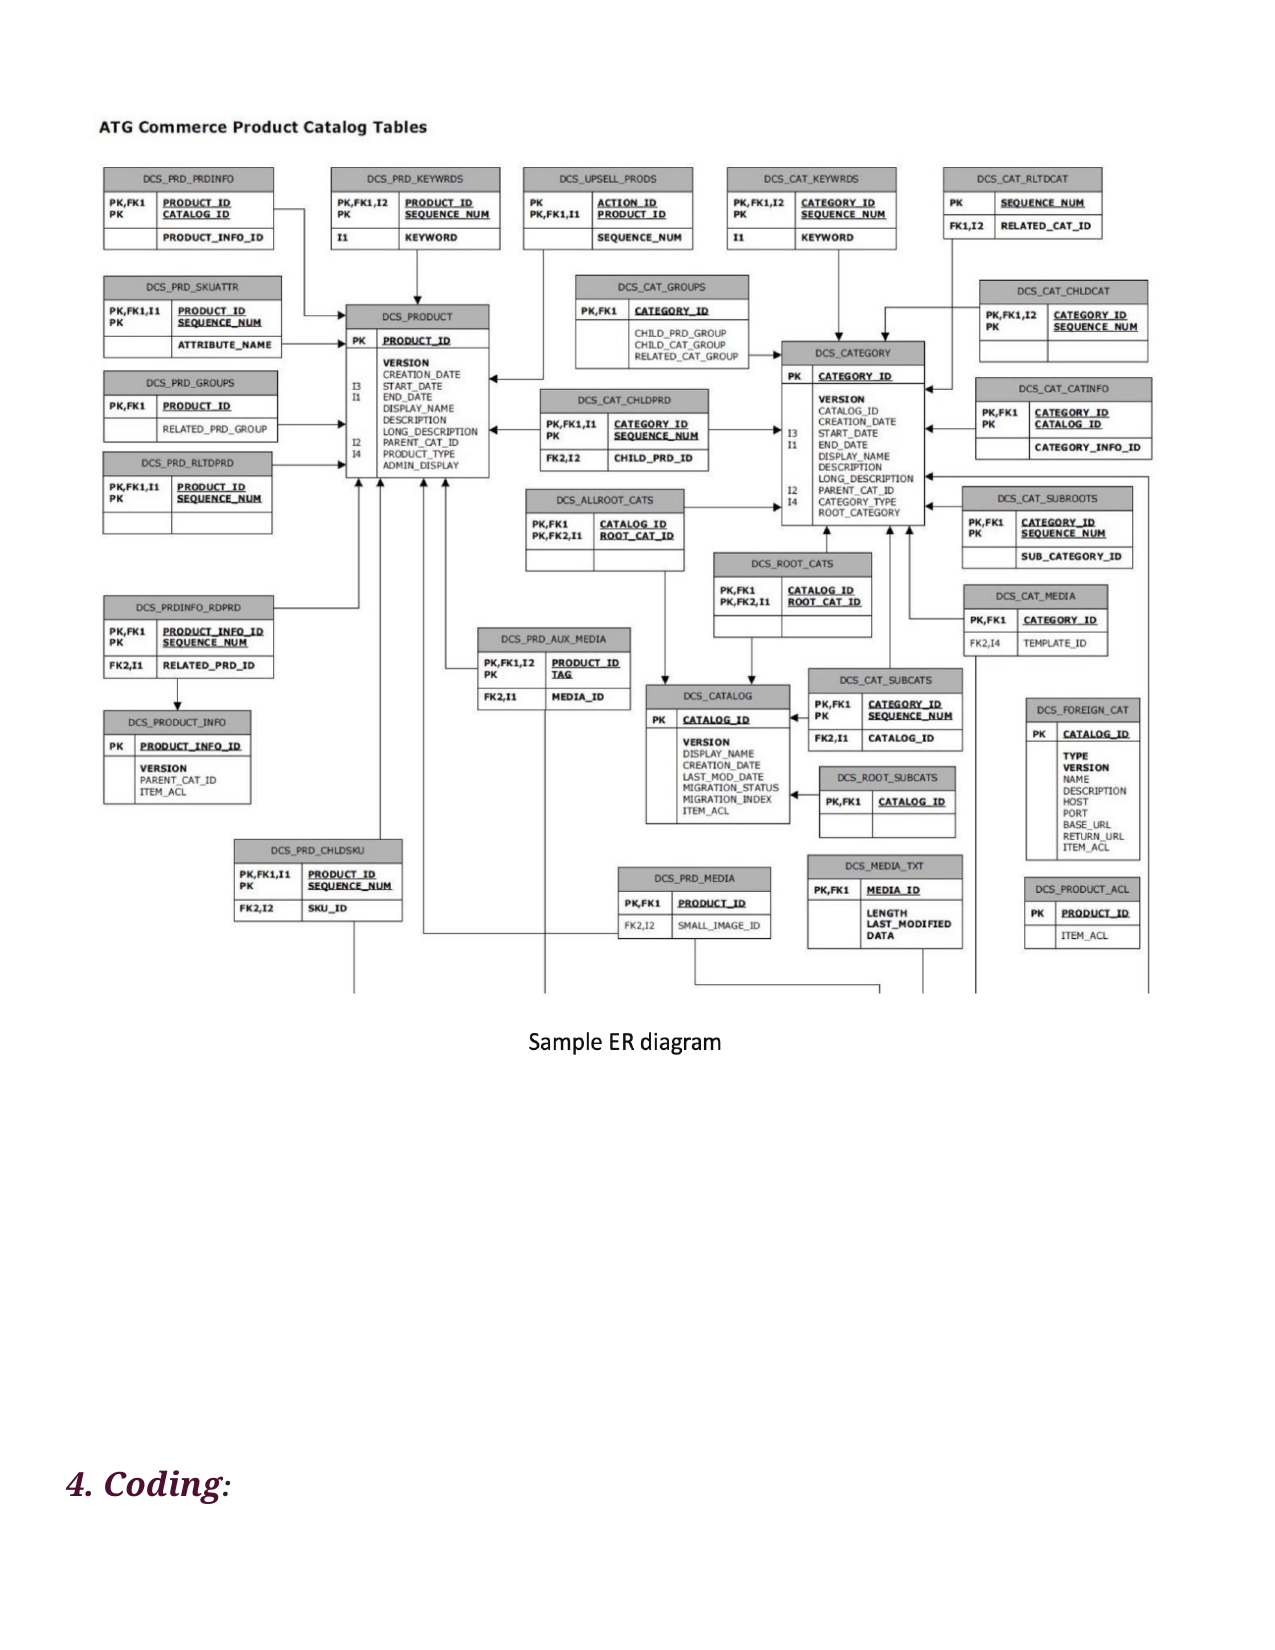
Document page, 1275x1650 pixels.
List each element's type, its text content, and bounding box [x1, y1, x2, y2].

picture [65, 107, 1179, 1076]
text 4. Coding: [66, 1461, 1200, 1506]
